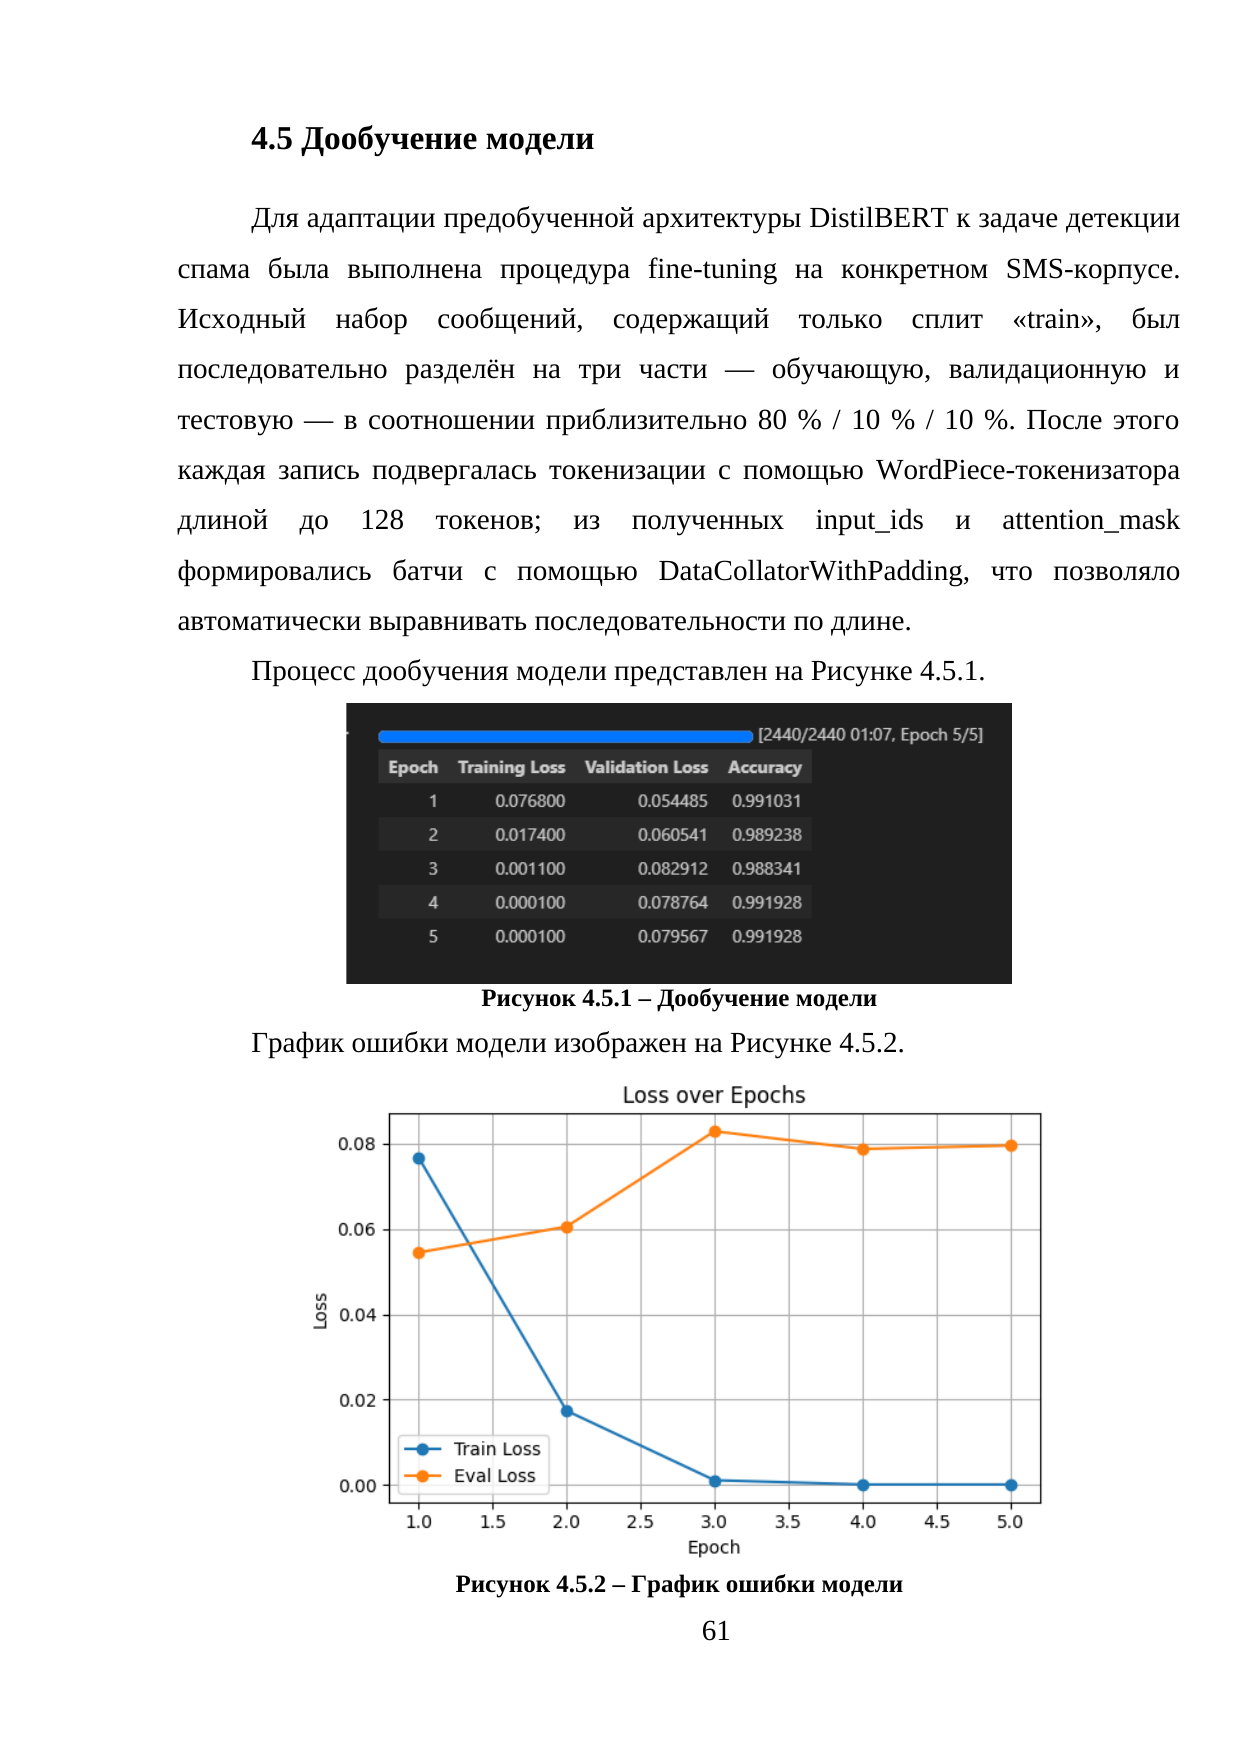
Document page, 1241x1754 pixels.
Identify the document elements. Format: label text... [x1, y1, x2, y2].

text Рисунок 4.5.1 – Дообучение модели [177, 983, 1181, 1012]
text Процесс дообучения модели представлен на Рисунке 4.5.1. [177, 653, 1181, 687]
text Рисунок 4.5.2 – График ошибки модели [177, 1569, 1181, 1598]
picture [346, 703, 1012, 984]
text График ошибки модели изображен на Рисунке 4.5.2. [177, 1025, 1181, 1058]
text Для адаптации предобученной архитектуры DistilBERT к задаче детекции спама была выполнена процедура fine-tuning на конкретном SMS-корпусе. Исходный набор сообщений, содержащий только сплит «train», был последовательно разделён на три части — обучающую, валидационную и тестовую — в соотношении приблизительно 80 % / 10 % / 10 %. После этого каждая запись подвергалась токенизации с помощью WordPiece-токенизатора длиной до 128 токенов; из полученных input_ids и attention_mask формировались батчи с помощью DataCollatorWithPadding, что позволяло автоматически выравнивать последовательности по длине. [177, 201, 1181, 637]
picture [306, 1075, 1053, 1569]
subtitle 4.5 Дообучение модели [177, 118, 1181, 156]
